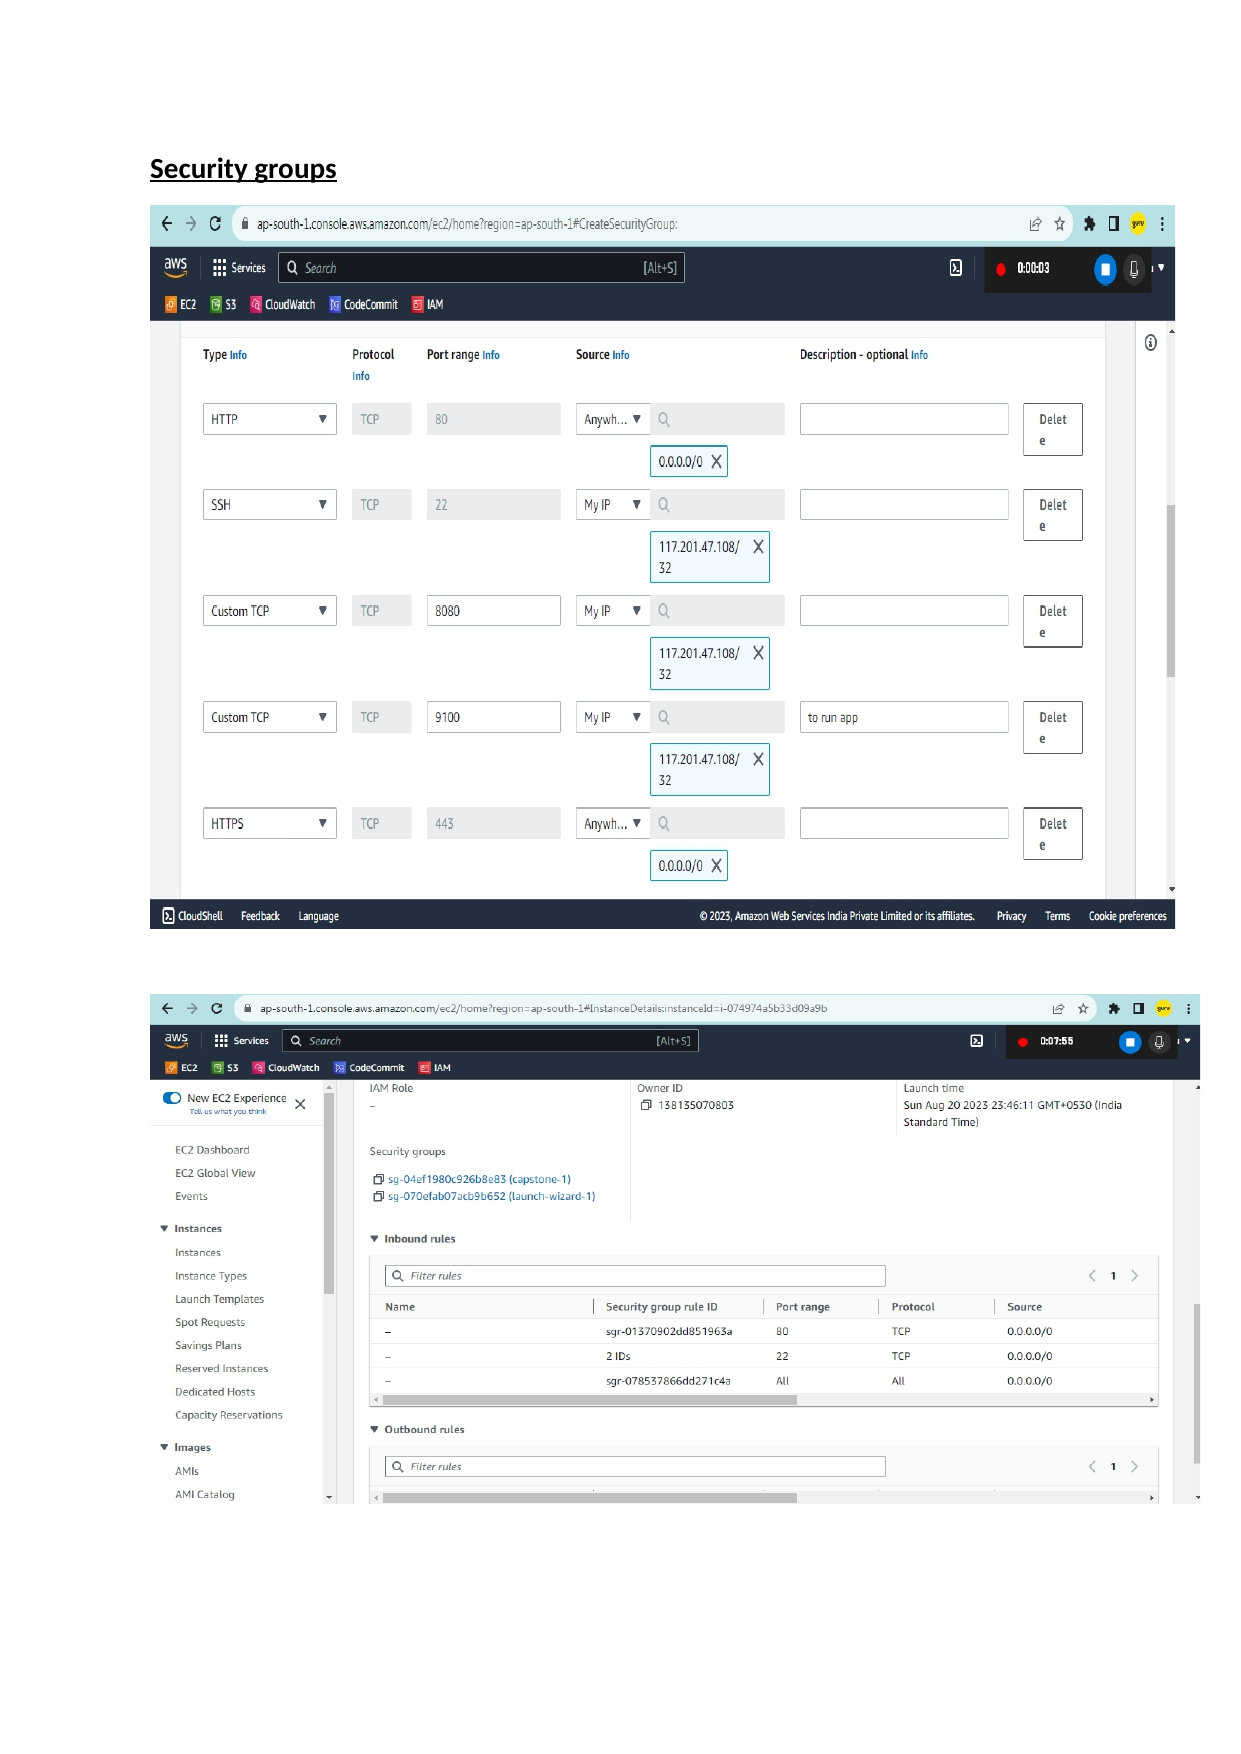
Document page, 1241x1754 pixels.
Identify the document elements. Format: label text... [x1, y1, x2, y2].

text Security groups [150, 150, 1090, 186]
picture [150, 994, 1201, 1504]
picture [150, 205, 1175, 929]
